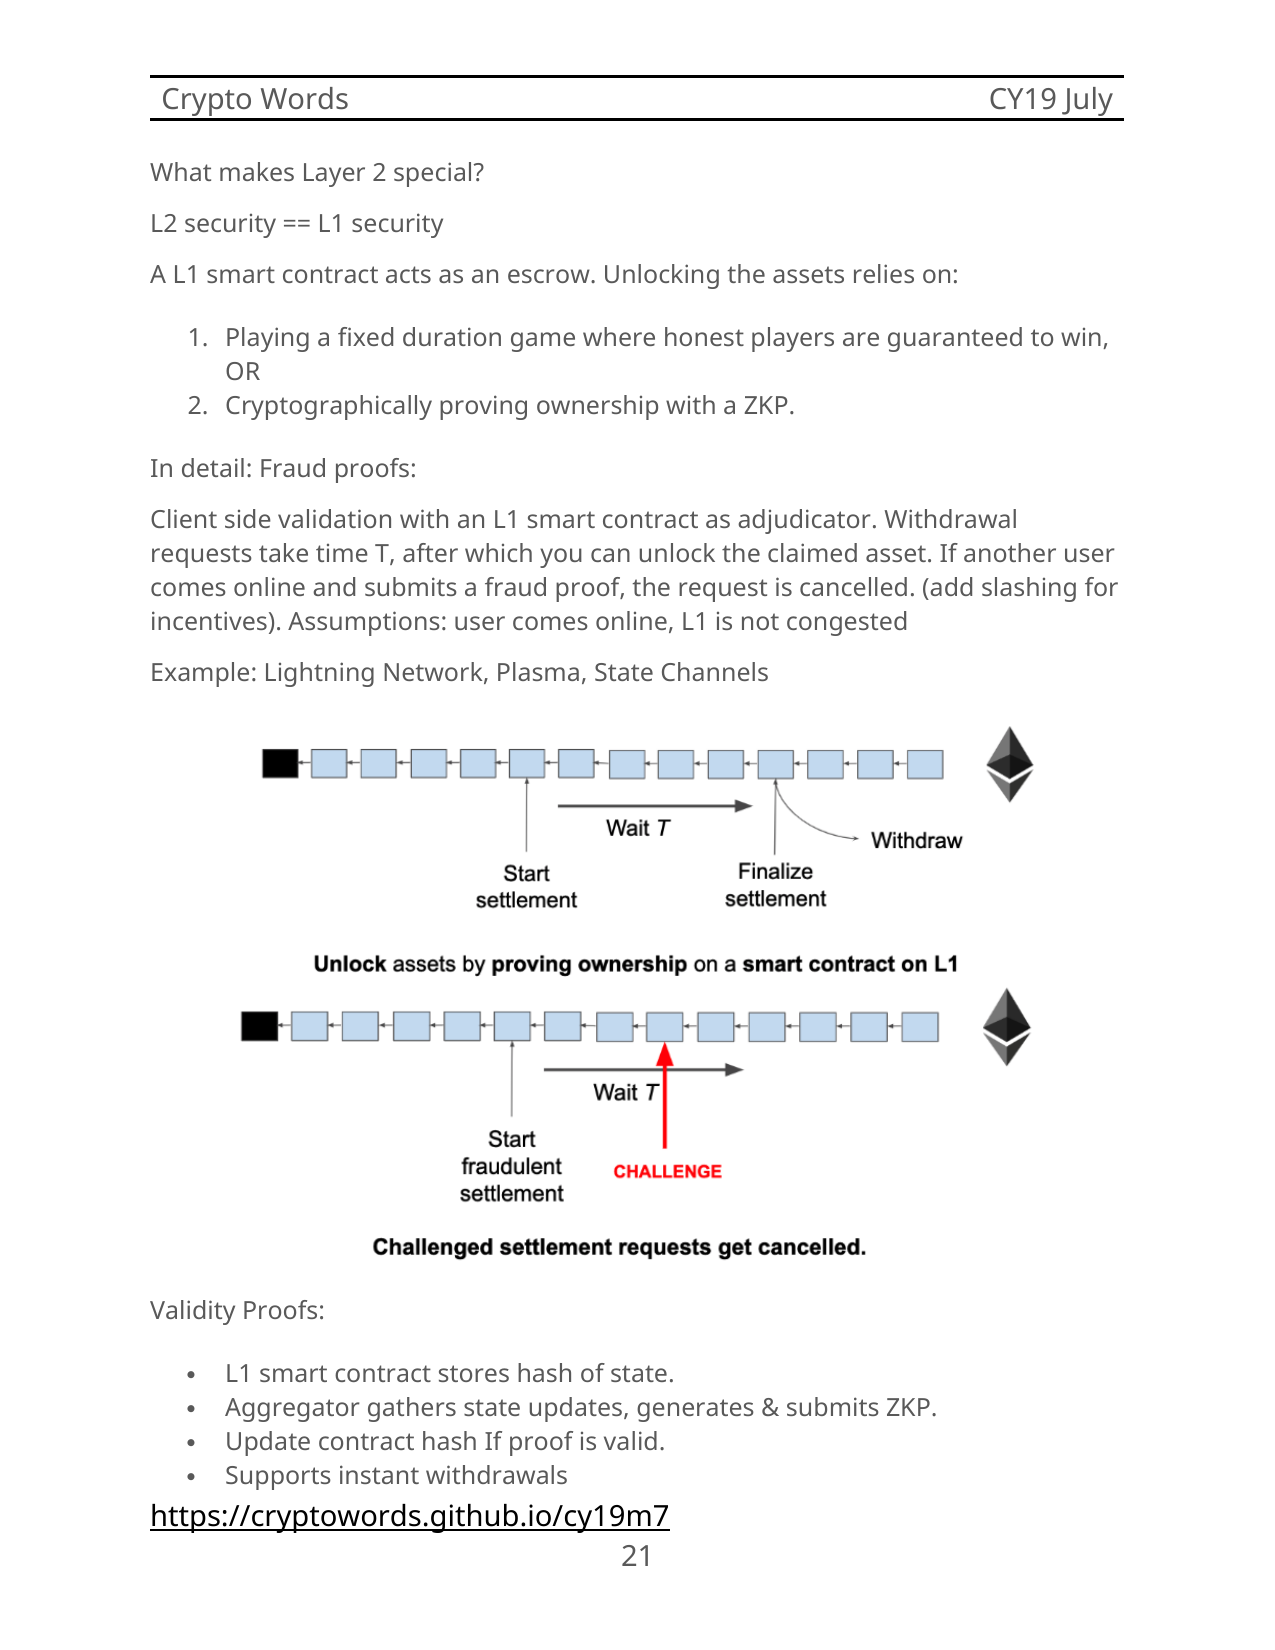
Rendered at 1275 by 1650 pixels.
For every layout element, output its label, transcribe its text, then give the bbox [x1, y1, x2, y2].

text What makes Layer 2 special? [150, 155, 1125, 189]
list L1 smart contract stores hash of state. [187, 1356, 1125, 1389]
list Playing a fixed duration game where honest players are guaranteed to win, OR [187, 320, 1125, 388]
list Cryptographically proving ownership with a ZKP. [187, 388, 1125, 422]
list Supports instant withdrawals [187, 1458, 1125, 1492]
picture [226, 705, 1049, 1276]
list Update contract hash If proof is valid. [187, 1424, 1125, 1458]
text Example: Lightning Network, Plasma, State Channels [150, 655, 1125, 689]
text A L1 smart contract acts as an escrow. Unlocking the assets relies on: [150, 256, 1125, 291]
text In detail: Fraud proofs: [150, 451, 1125, 485]
list Aggregator gathers state updates, generates & submits ZKP. [187, 1389, 1125, 1424]
text Client side validation with an L1 smart contract as adjudicator. Withdrawal requests take time T, after which you can unlock the claimed asset. If another user comes online and submits a fraud proof, the request is cancelled. (add slashing for incentives). Assumptions: user comes online, L1 is not congested [150, 502, 1125, 638]
text L2 security == L1 security [150, 206, 1125, 240]
text Validity Proofs: [150, 1292, 1125, 1326]
